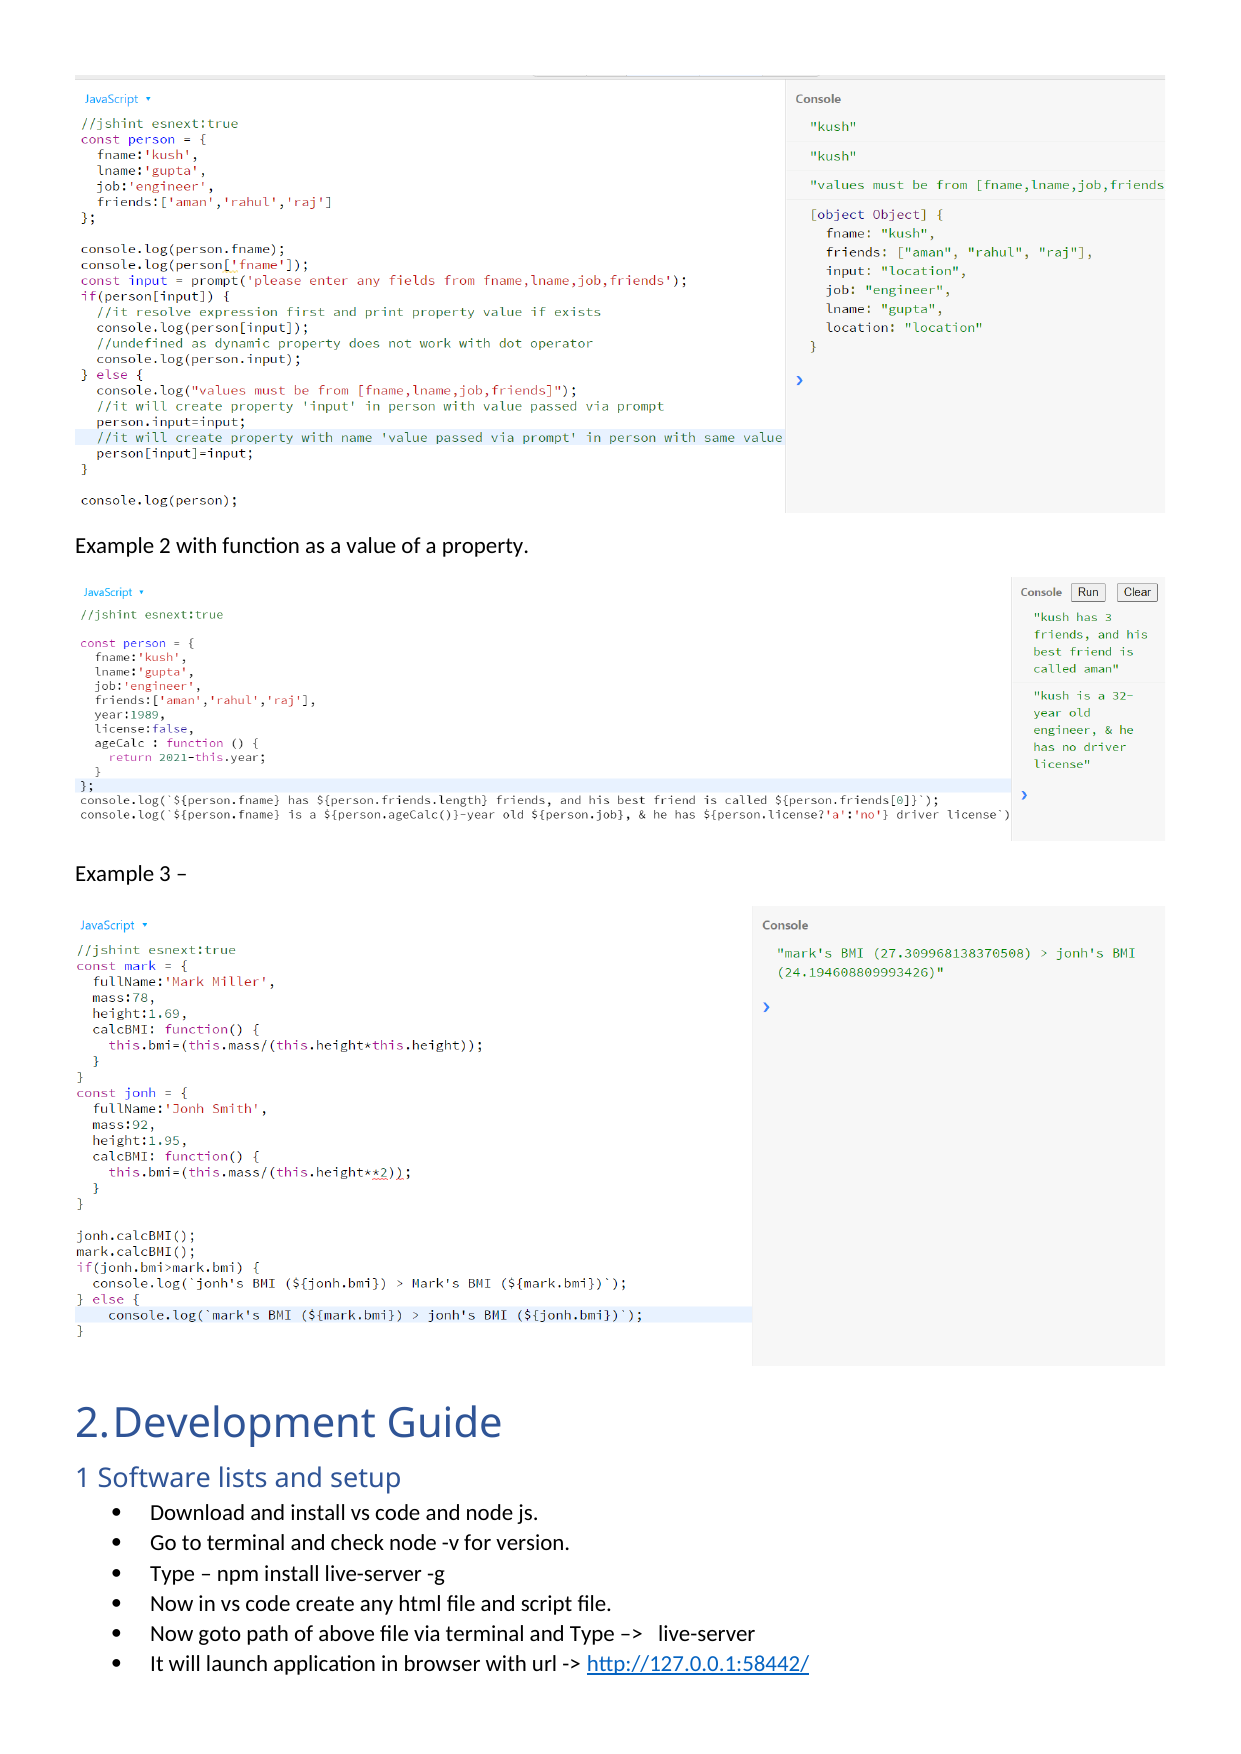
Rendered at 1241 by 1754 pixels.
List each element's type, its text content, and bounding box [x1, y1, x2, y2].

picture [75, 906, 1166, 1366]
list Now in vs code create any html file and script file. [112, 1589, 1165, 1617]
list Go to terminal and check node -v for version. [112, 1528, 1165, 1556]
subtitle Development Guide [75, 1393, 1165, 1450]
picture [75, 577, 1166, 841]
text Example 2 with function as a value of a property. [75, 531, 1165, 559]
list Download and install vs code and node js. [112, 1498, 1165, 1526]
text Example 3 – [75, 859, 1165, 887]
list It will launch application in browser with url -> http://127.0.0.1:58442/ [112, 1649, 1165, 1677]
list Type – npm install live-server -g [112, 1559, 1165, 1587]
picture [75, 75, 1166, 513]
list Now goto path of above file via terminal and Type –> live-server [112, 1619, 1165, 1647]
subtitle 1 Software lists and setup [75, 1458, 1165, 1495]
